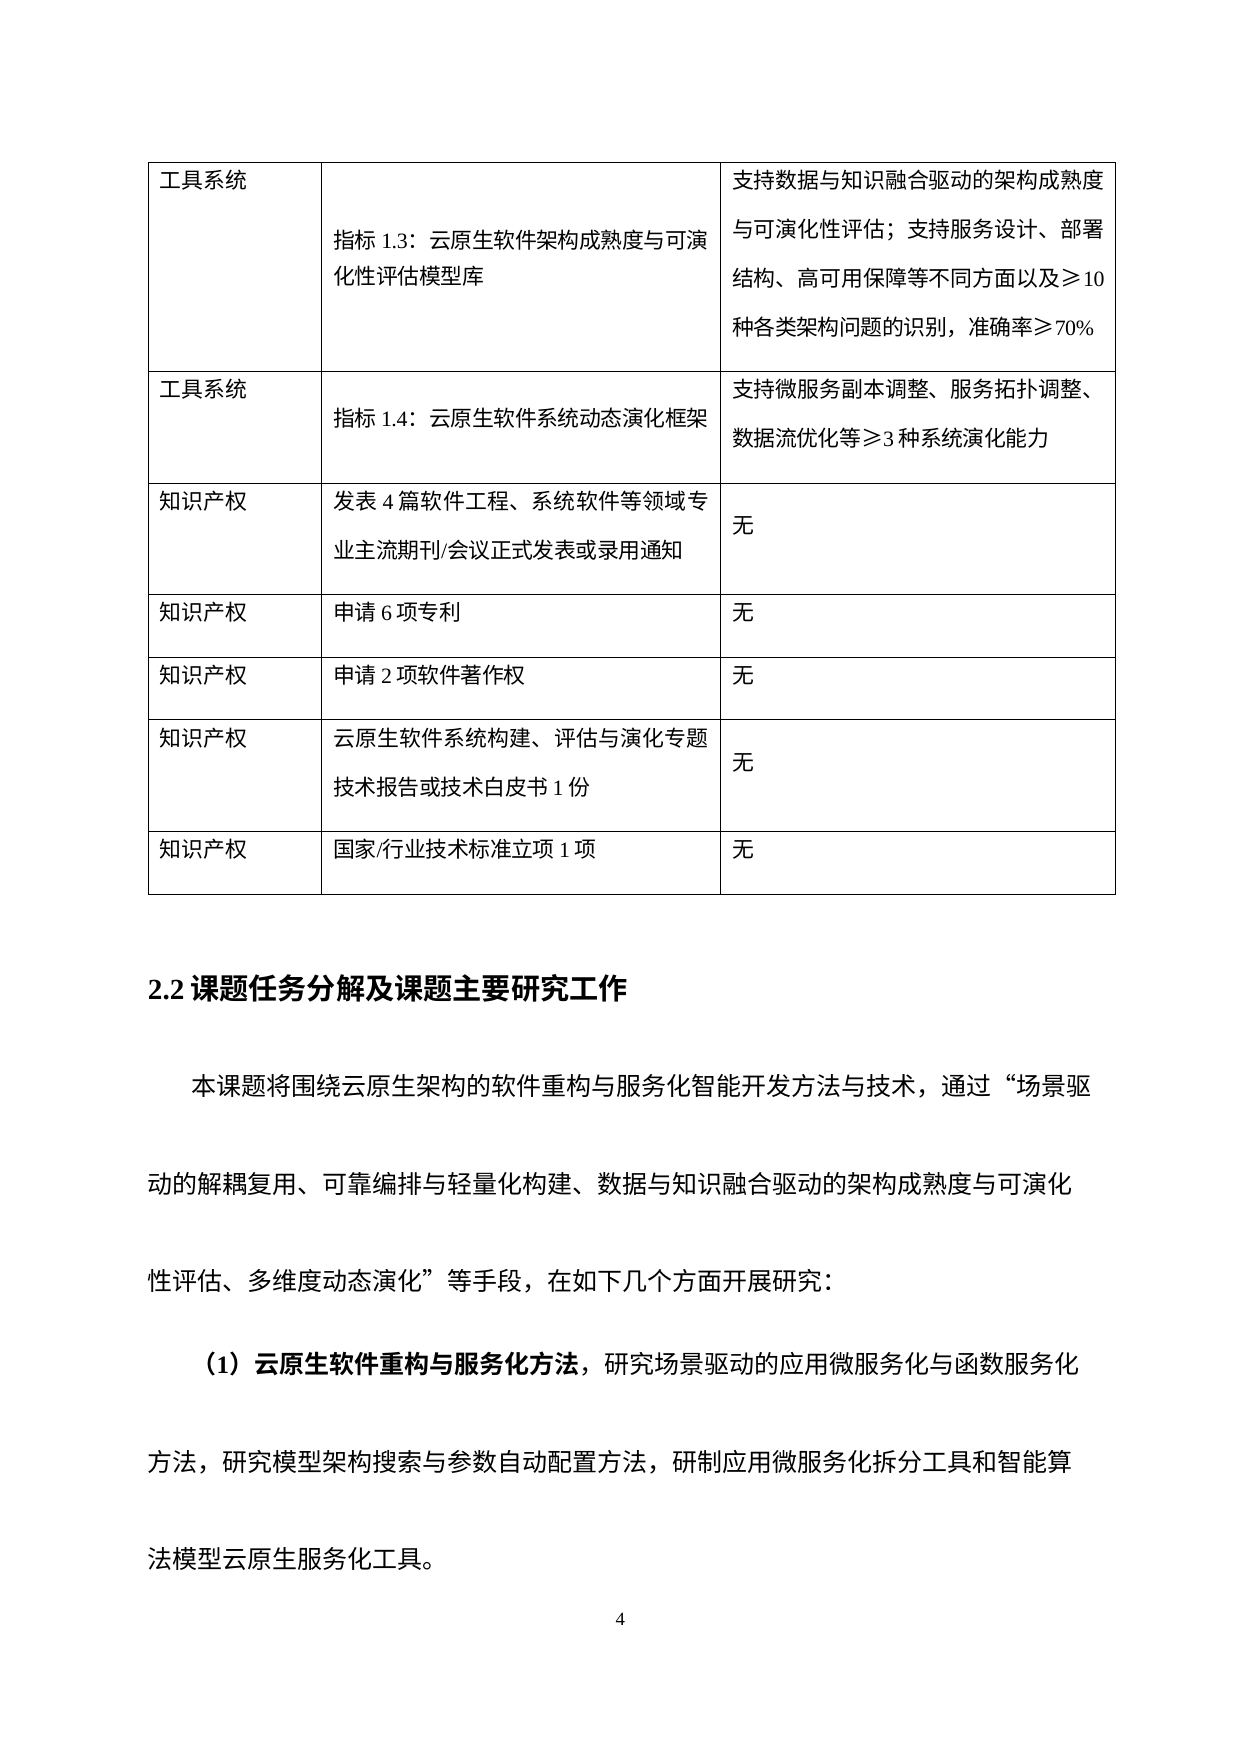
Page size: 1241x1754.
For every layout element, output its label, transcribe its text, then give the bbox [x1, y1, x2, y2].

table_cell 申请6项专利 [322, 595, 720, 657]
table_cell 云原生软件系统构建、评估与演化专题技术报告或技术白皮书1份 [322, 720, 720, 831]
table_cell 无 [721, 720, 1115, 831]
table_cell 知识产权 [149, 484, 321, 594]
table_cell 发表4篇软件工程、系统软件等领域专业主流期刊/会议正式发表或录用通知 [322, 484, 720, 594]
table_cell 无 [721, 484, 1115, 594]
table_cell 支持数据与知识融合驱动的架构成熟度与可演化性评估；支持服务设计、部署结构、高可用保障等不同方面以及≥10 种各类架构问题的识别，准确率≥70% [721, 163, 1115, 371]
table_cell 无 [721, 658, 1115, 719]
table_cell 工具系统 [149, 163, 321, 371]
table_cell 知识产权 [149, 595, 321, 657]
table_cell 申请2项软件著作权 [322, 658, 720, 719]
table_cell 知识产权 [149, 658, 321, 719]
table_cell 无 [721, 832, 1115, 893]
table_cell 指标1.4：云原生软件系统动态演化框架 [322, 372, 720, 482]
table_cell 工具系统 [149, 372, 321, 482]
table_cell 国家/行业技术标准立项1项 [322, 832, 720, 893]
table_cell 指标1.3：云原生软件架构成熟度与可演化性评估模型库 [322, 163, 720, 371]
table_cell 知识产权 [149, 720, 321, 831]
subtitle 2.2课题任务分解及课题主要研究工作 [148, 954, 1092, 1019]
table_cell 知识产权 [149, 832, 321, 893]
table_cell 无 [721, 595, 1115, 657]
text （1）云原生软件重构与服务化方法，研究场景驱动的应用微服务化与函数服务化方法，研究模型架构搜索与参数自动配置方法，研制应用微服务化拆分工具和智能算法模型云原生服务化工具。 [148, 1331, 1092, 1591]
text 本课题将围绕云原生架构的软件重构与服务化智能开发方法与技术，通过“场景驱动的解耦复用、可靠编排与轻量化构建、数据与知识融合驱动的架构成熟度与可演化性评估、多维度动态演化”等手段，在如下几个方面开展研究： [148, 1052, 1092, 1312]
table_cell 支持微服务副本调整、服务拓扑调整、数据流优化等≥3种系统演化能力 [721, 372, 1115, 482]
